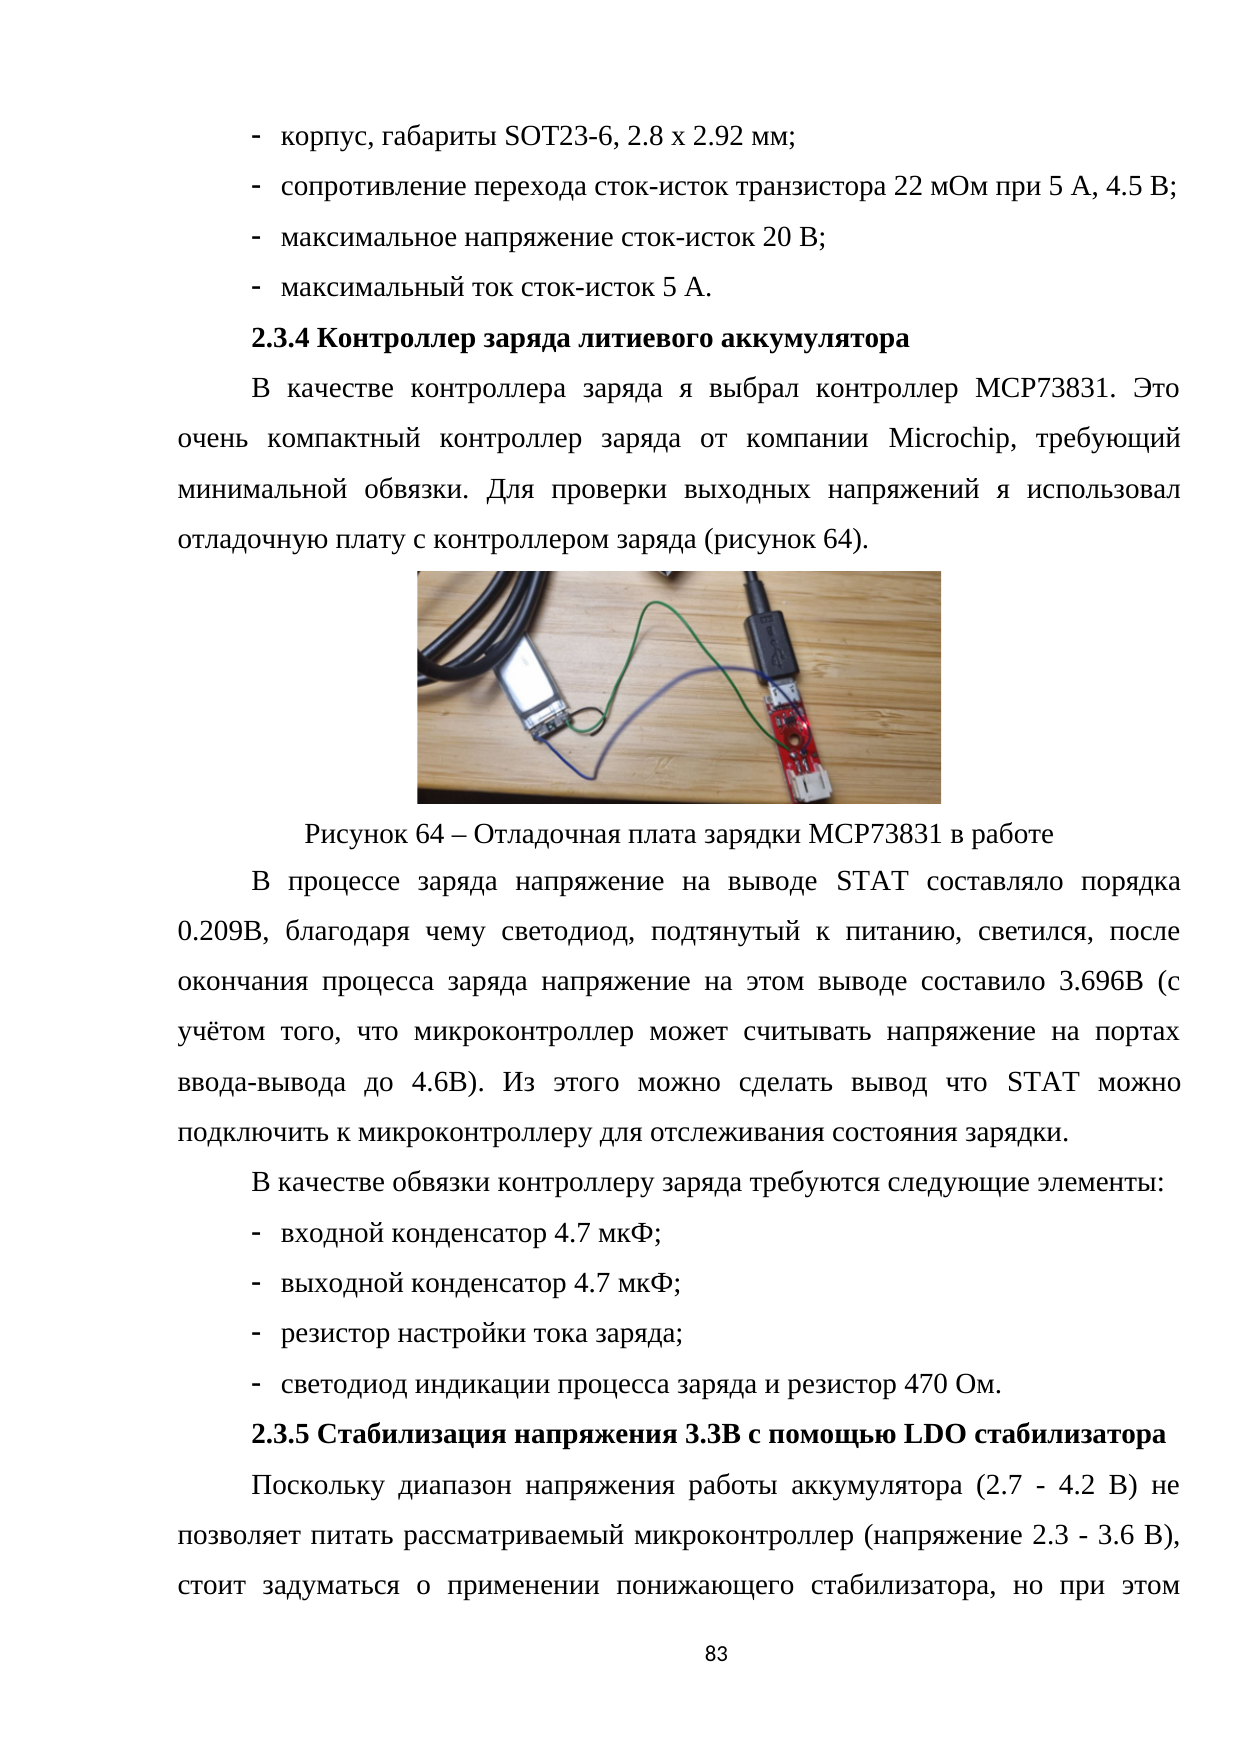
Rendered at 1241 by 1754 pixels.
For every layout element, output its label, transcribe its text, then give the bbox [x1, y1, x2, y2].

list сопротивление перехода сток-исток транзистора 22 мОм при 5 А, 4.5 В; [177, 168, 1181, 202]
text Рисунок 64 – Отладочная плата зарядки MCP73831 в работе [177, 817, 1181, 850]
subtitle 2.3.4 Контроллер заряда литиевого аккумулятора [177, 320, 1181, 353]
list максимальное напряжение сток-исток 20 В; [177, 219, 1181, 253]
picture [417, 571, 942, 804]
list резистор настройки тока заряда; [177, 1316, 1181, 1349]
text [177, 1467, 1181, 1601]
text В процессе заряда напряжение на выводе STAT составляло порядка 0.209В, благодаря чему светодиод, подтянутый к питанию, светился, после окончания процесса заряда напряжение на этом выводе составило 3.696В (с учётом того, что микроконтроллер может считывать напряжение на портах ввода-вывода до 4.6В). Из этого можно сделать вывод что STAT можно подключить к микроконтроллеру для отслеживания состояния зарядки. [177, 863, 1181, 1148]
list входной конденсатор 4.7 мкФ; [177, 1215, 1181, 1248]
list выходной конденсатор 4.7 мкФ; [177, 1265, 1181, 1299]
list максимальный ток сток-исток 5 А. [177, 269, 1181, 303]
text В качестве обвязки контроллеру заряда требуются следующие элементы: [177, 1164, 1181, 1198]
text В качестве контроллера заряда я выбрал контроллер MCP73831. Это очень компактный контроллер заряда от компании Microchip, требующий минимальной обвязки. Для проверки выходных напряжений я использовал отладочную плату с контроллером заряда (рисунок 64). [177, 370, 1181, 554]
list светодиод индикации процесса заряда и резистор 470 Ом. [177, 1366, 1181, 1400]
subtitle 2.3.5 Стабилизация напряжения 3.3В с помощью LDO стабилизатора [177, 1416, 1181, 1450]
list корпус, габариты SOT23-6, 2.8 x 2.92 мм; [177, 118, 1181, 152]
